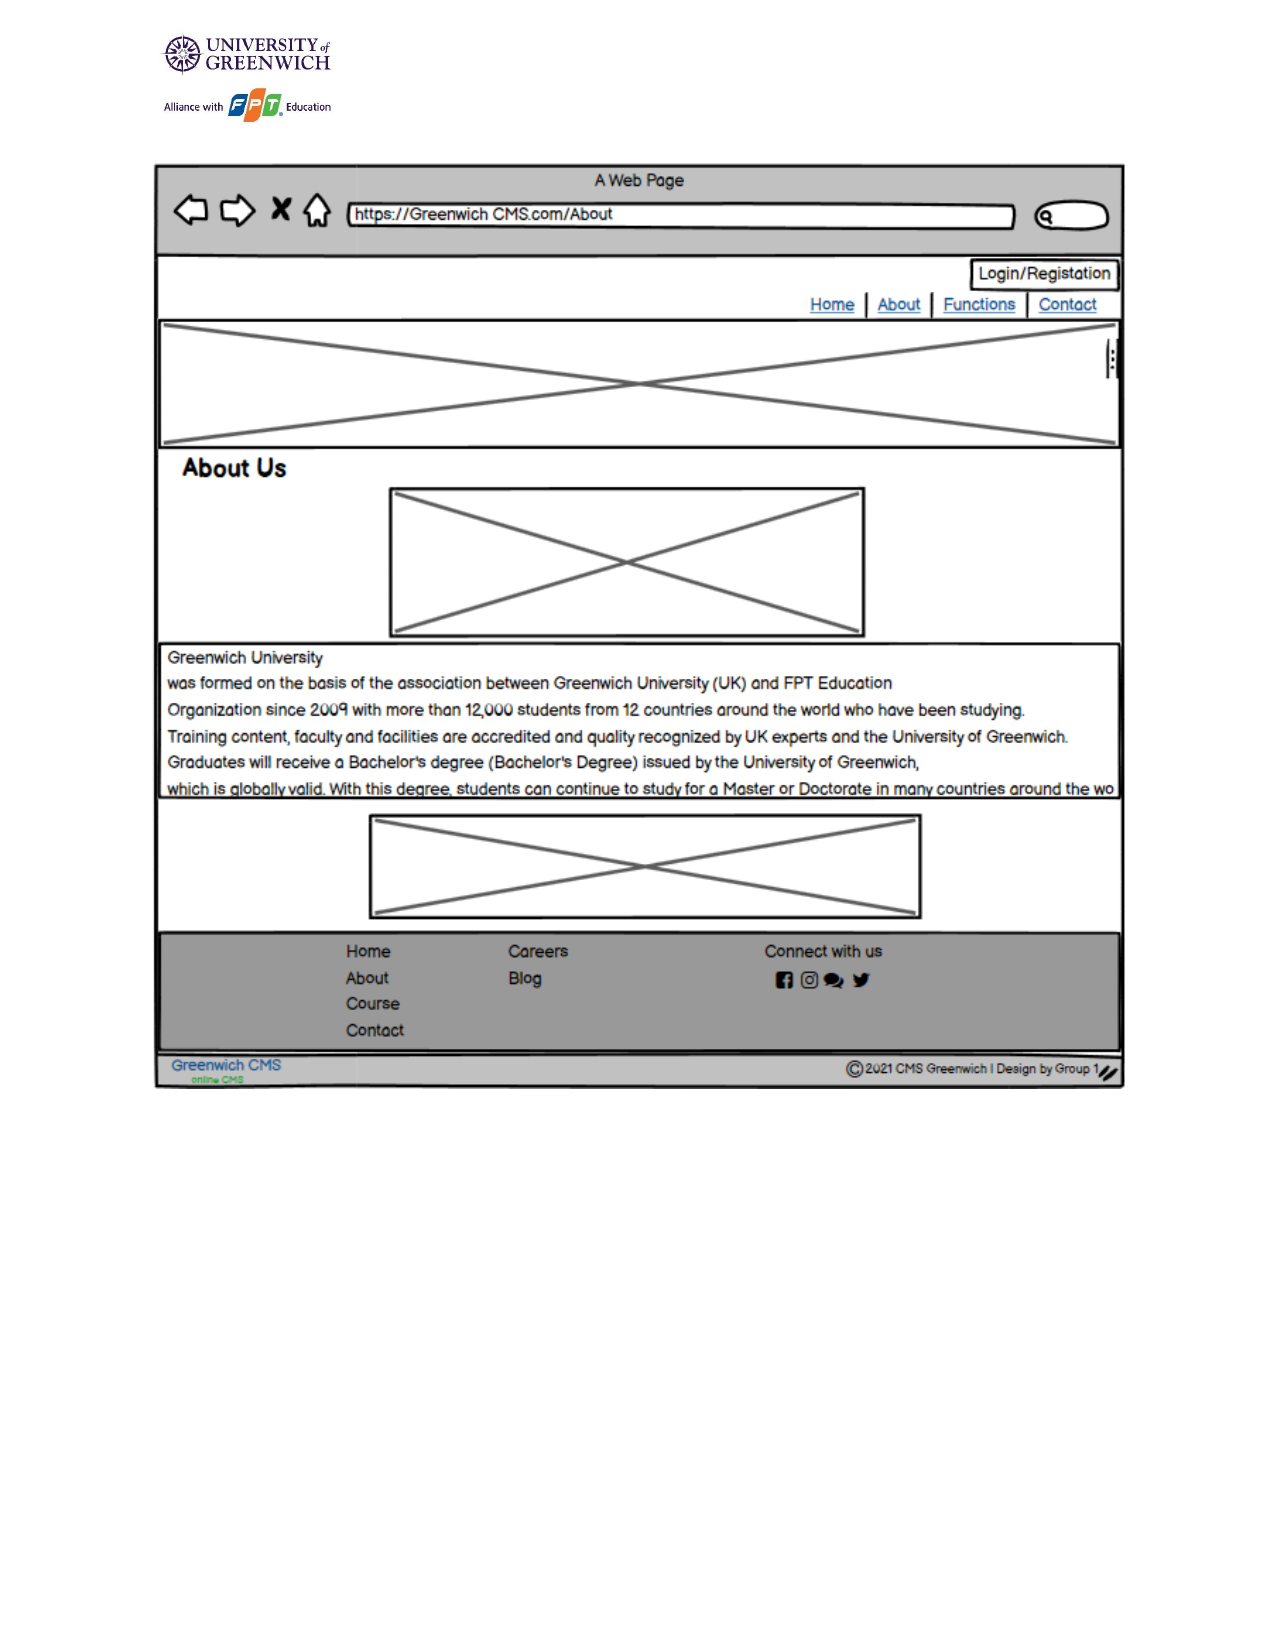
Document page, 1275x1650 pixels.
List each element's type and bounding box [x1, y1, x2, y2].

picture [150, 161, 1125, 1089]
picture [150, 21, 343, 133]
